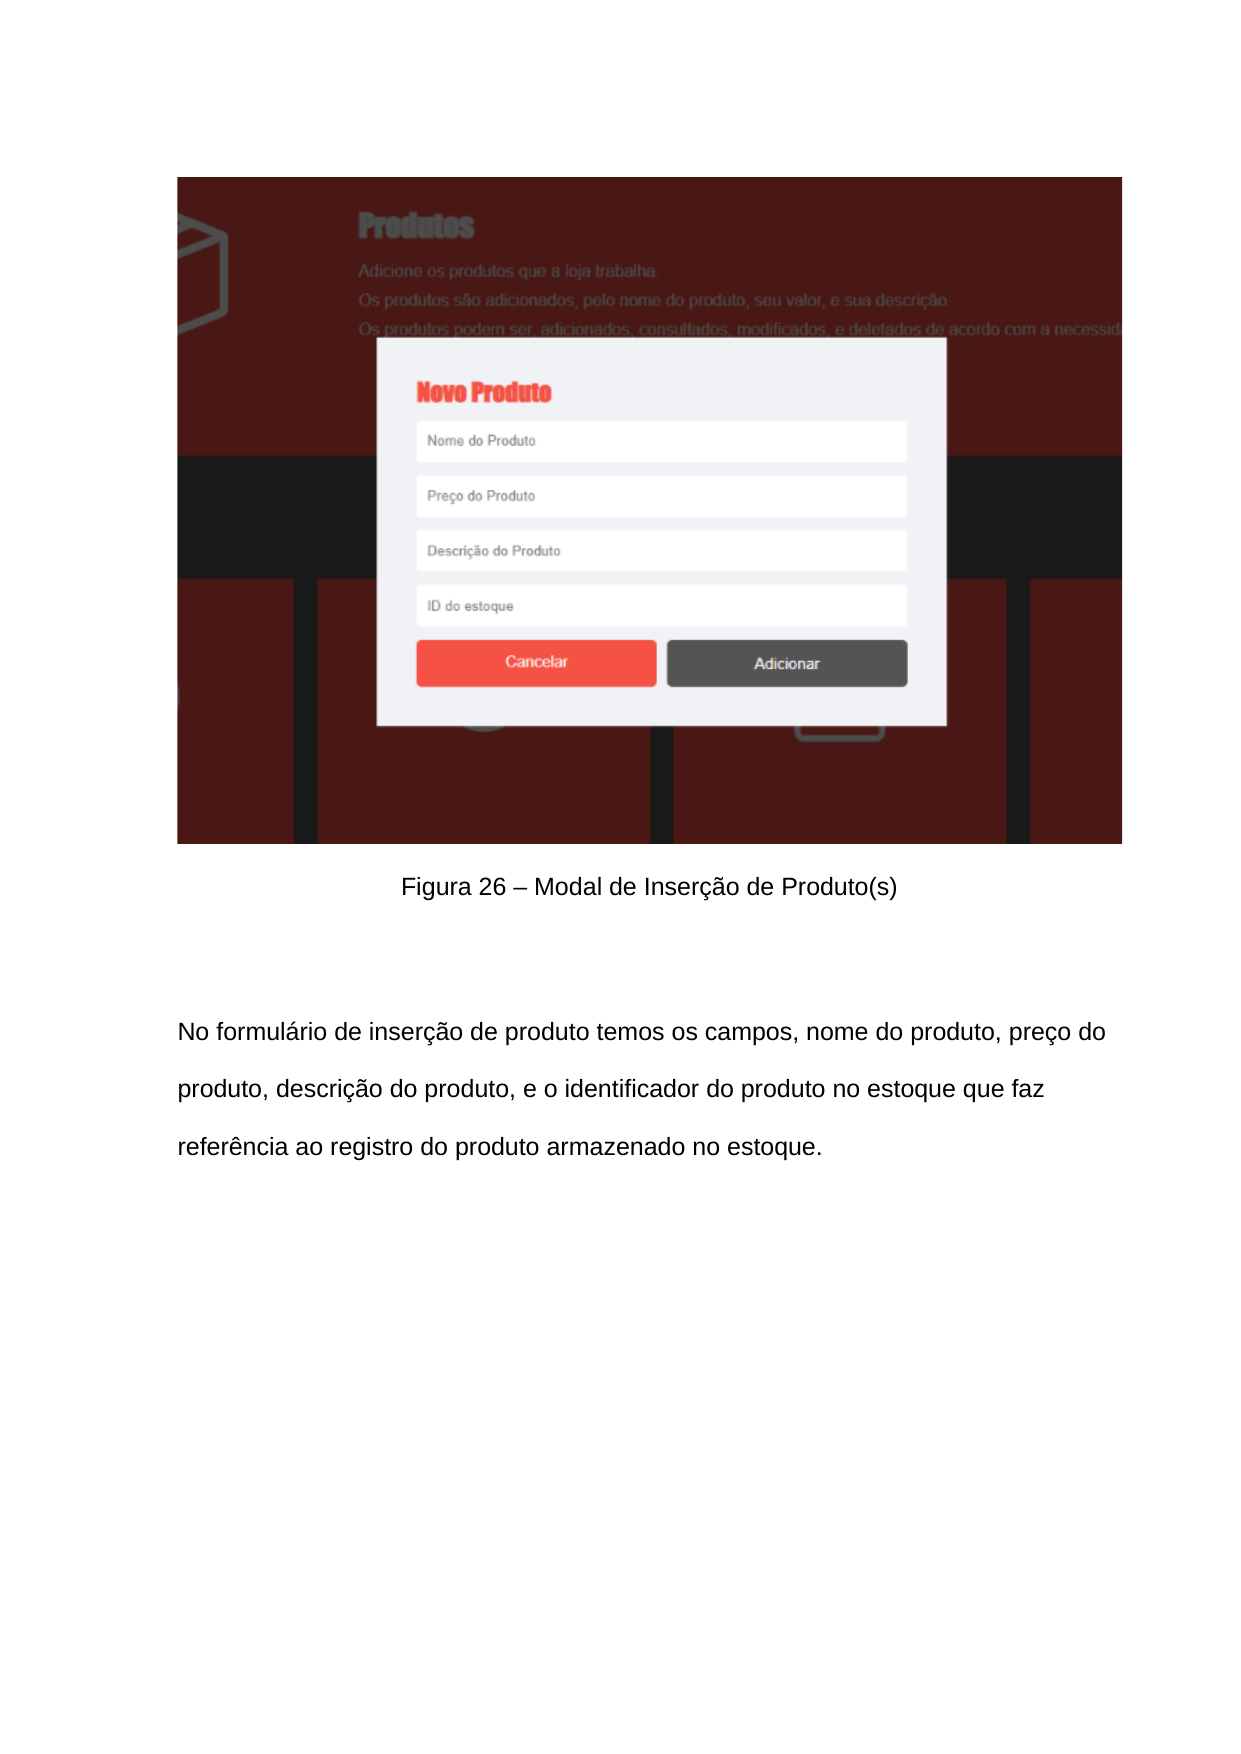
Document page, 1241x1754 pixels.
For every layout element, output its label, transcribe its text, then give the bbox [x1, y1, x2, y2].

text No formulário de inserção de produto temos os campos, nome do produto, preço do produto, descrição do produto, e o identificador do produto no estoque que faz referência ao registro do produto armazenado no estoque. [177, 959, 1122, 1160]
picture [177, 177, 1123, 844]
text Figura 26 – Modal de Inserção de Produto(s) [177, 844, 1122, 901]
